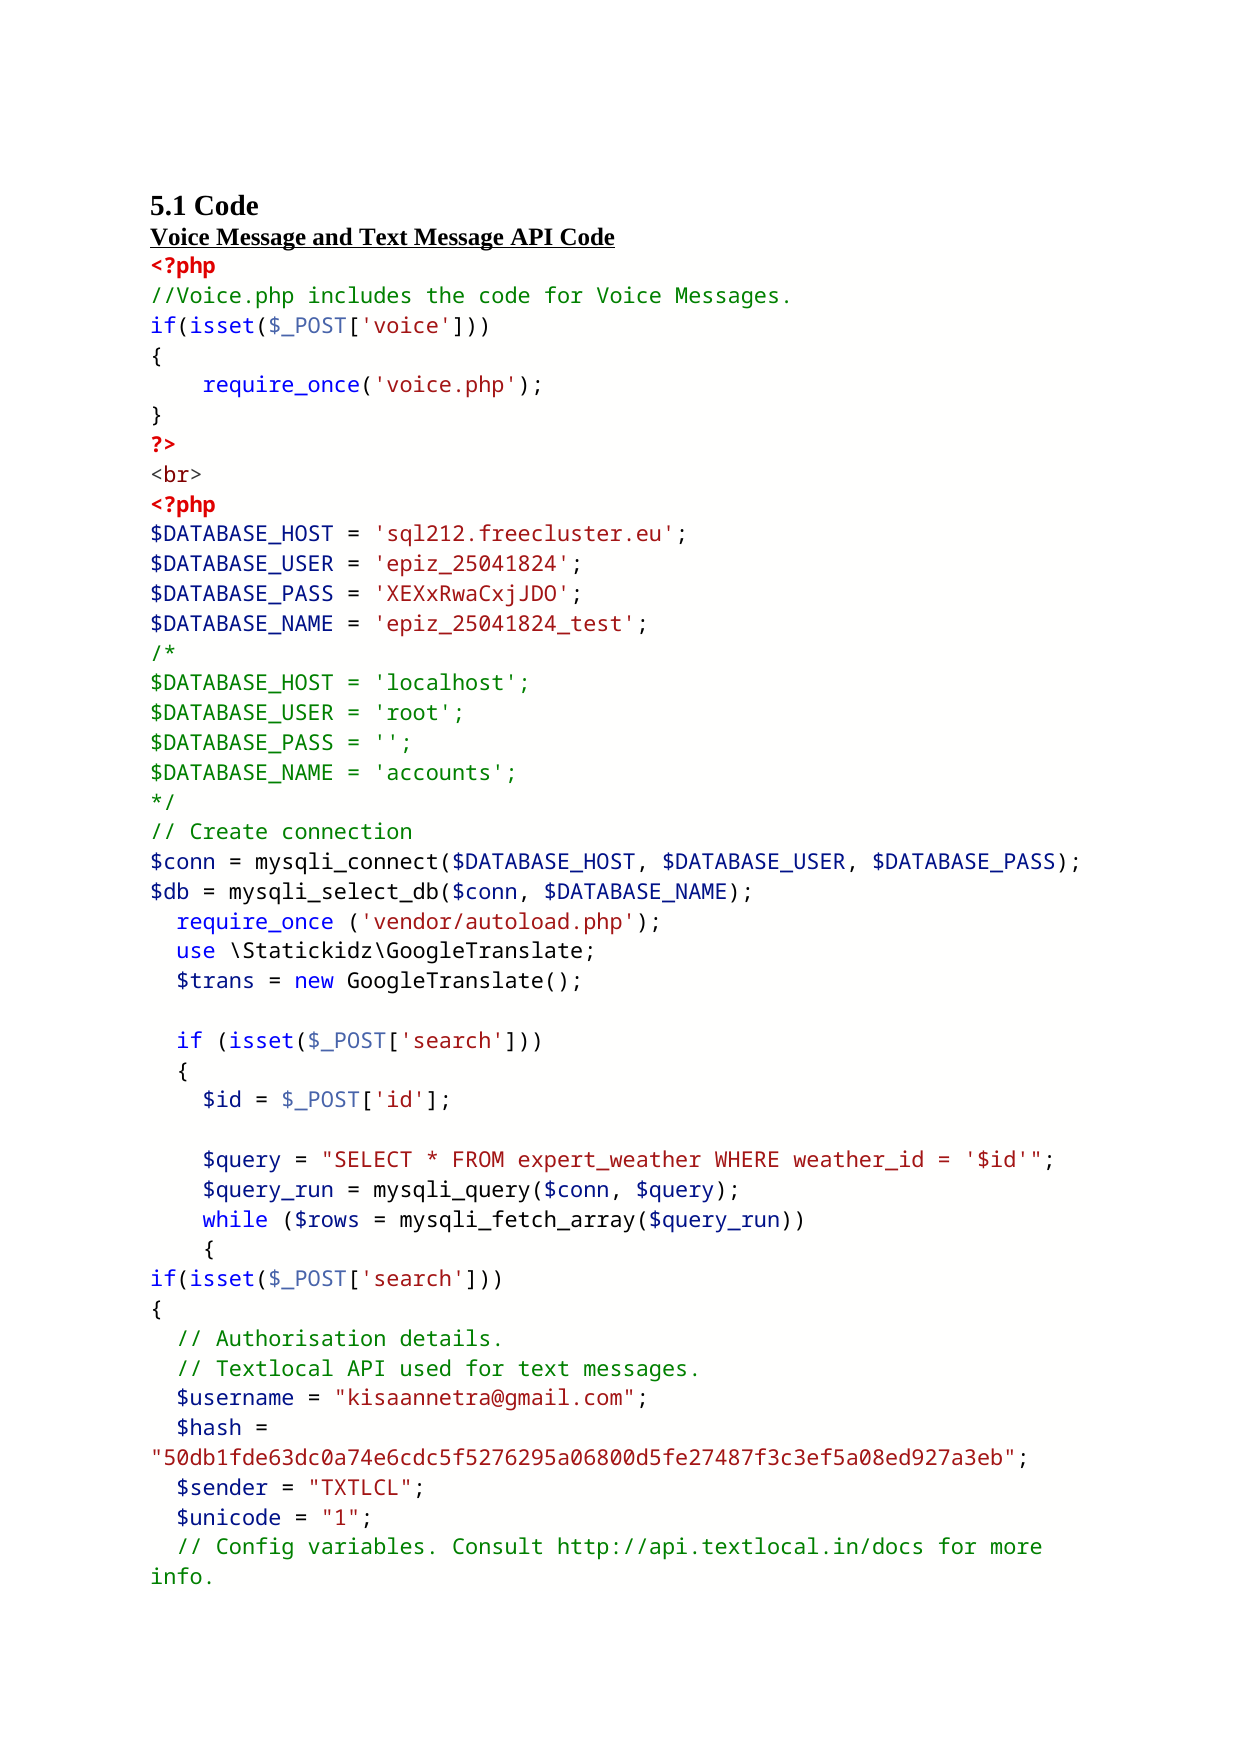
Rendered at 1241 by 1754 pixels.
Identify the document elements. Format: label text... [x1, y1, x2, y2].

text require_once('voice.php'); [150, 369, 1090, 399]
text <br> [150, 459, 1090, 489]
text $trans = new GoogleTranslate(); [150, 965, 1090, 995]
text $query_run = mysqli_query($conn, $query); [150, 1174, 1090, 1203]
text require_once ('vendor/autoload.php'); [150, 906, 1090, 936]
text $db = mysqli_select_db($conn, $DATABASE_NAME); [150, 876, 1090, 906]
text while ($rows = mysqli_fetch_array($query_run)) [150, 1203, 1090, 1233]
text $DATABASE_PASS = 'XEXxRwaCxjJDO'; [150, 578, 1090, 608]
text $DATABASE_PASS = ''; [150, 727, 1090, 757]
text */ [150, 787, 1090, 816]
text $DATABASE_NAME = 'epiz_25041824_test'; [150, 608, 1090, 638]
text { [150, 1233, 1090, 1263]
text $id = $_POST['id']; [150, 1084, 1090, 1114]
text use \Statickidz\GoogleTranslate; [150, 936, 1090, 965]
text { [150, 340, 1090, 369]
text $DATABASE_USER = 'epiz_25041824'; [150, 548, 1090, 578]
text $sender = "TXTLCL"; [150, 1472, 1090, 1501]
text $conn = mysqli_connect($DATABASE_HOST, $DATABASE_USER, $DATABASE_PASS); [150, 846, 1090, 876]
text if(isset($_POST['search'])) [150, 1263, 1090, 1293]
text $hash = "50db1fde63dc0a74e6cdc5f5276295a06800d5fe27487f3c3ef5a08ed927a3eb"; [150, 1412, 1090, 1472]
text $DATABASE_HOST = 'localhost'; [150, 667, 1090, 697]
text $unicode = "1"; [150, 1501, 1090, 1531]
text <?php [150, 489, 1090, 518]
text if (isset($_POST['search'])) [150, 1025, 1090, 1055]
text $query = "SELECT * FROM expert_weather WHERE weather_id = '$id'"; [150, 1144, 1090, 1174]
text { [150, 1055, 1090, 1084]
text $DATABASE_NAME = 'accounts'; [150, 757, 1090, 787]
text Voice Message and Text Message API Code [150, 222, 1090, 250]
text // Config variables. Consult http://api.textlocal.in/docs for more info. [150, 1531, 1090, 1591]
text // Textlocal API used for text messages. [150, 1352, 1090, 1382]
text $username = "kisaannetra@gmail.com"; [150, 1382, 1090, 1412]
text //Voice.php includes the code for Voice Messages. [150, 280, 1090, 310]
text if(isset($_POST['voice'])) [150, 310, 1090, 340]
text { [150, 1293, 1090, 1323]
text $DATABASE_HOST = 'sql212.freecluster.eu'; [150, 518, 1090, 548]
text // Create connection [150, 816, 1090, 846]
text 5.1 Code [150, 188, 1090, 222]
text /* [150, 638, 1090, 667]
text // Authorisation details. [150, 1323, 1090, 1352]
text <?php [150, 250, 1090, 280]
text } [150, 399, 1090, 429]
text ?> [150, 429, 1090, 459]
text $DATABASE_USER = 'root'; [150, 697, 1090, 727]
